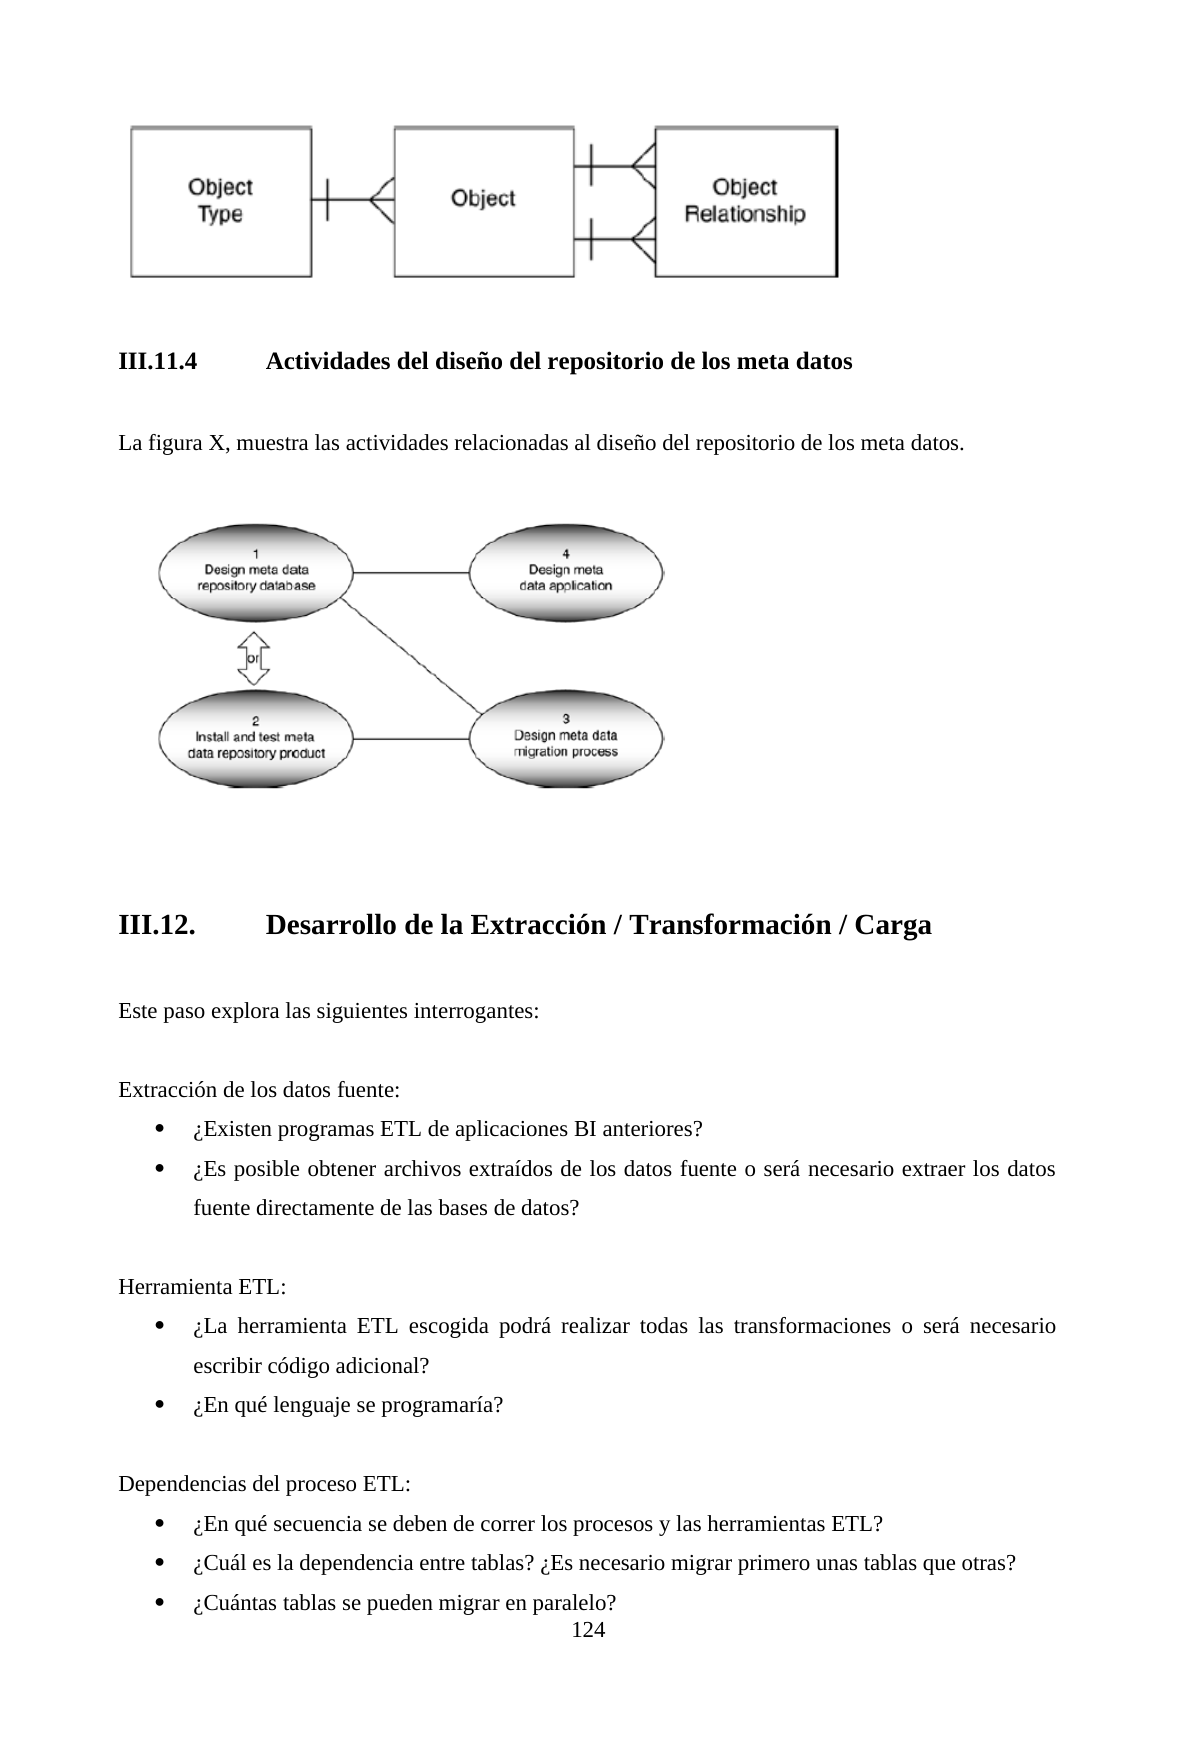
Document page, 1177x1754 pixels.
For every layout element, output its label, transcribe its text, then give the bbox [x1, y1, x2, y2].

list ¿La herramienta ETL escogida podrá realizar todas las transformaciones o será necesario escribir código adicional? [156, 1312, 1058, 1378]
text Herramienta ETL: [118, 1273, 1058, 1299]
text Este paso explora las siguientes interrogantes: [118, 997, 1058, 1023]
list ¿Cuántas tablas se pueden migrar en paralelo? [156, 1589, 1058, 1615]
text La figura X, muestra las actividades relacionadas al diseño del repositorio de los meta datos. [118, 429, 1058, 455]
subtitle Actividades del diseño del repositorio de los meta datos [118, 346, 1058, 375]
list ¿Cuál es la dependencia entre tablas? ¿Es necesario migrar primero unas tablas que otras? [156, 1549, 1058, 1576]
subtitle Desarrollo de la Extracción / Transformación / Carga [118, 907, 1058, 940]
list ¿Existen programas ETL de aplicaciones BI anteriores? [156, 1115, 1058, 1141]
text Dependencias del proceso ETL: [118, 1470, 1058, 1497]
list ¿En qué lenguaje se programaría? [156, 1391, 1058, 1418]
list ¿Es posible obtener archivos extraídos de los datos fuente o será necesario extraer los datos fuente directamente de las bases de datos? [156, 1154, 1058, 1220]
text Extracción de los datos fuente: [118, 1076, 1058, 1102]
list ¿En qué secuencia se deben de correr los procesos y las herramientas ETL? [156, 1510, 1058, 1536]
